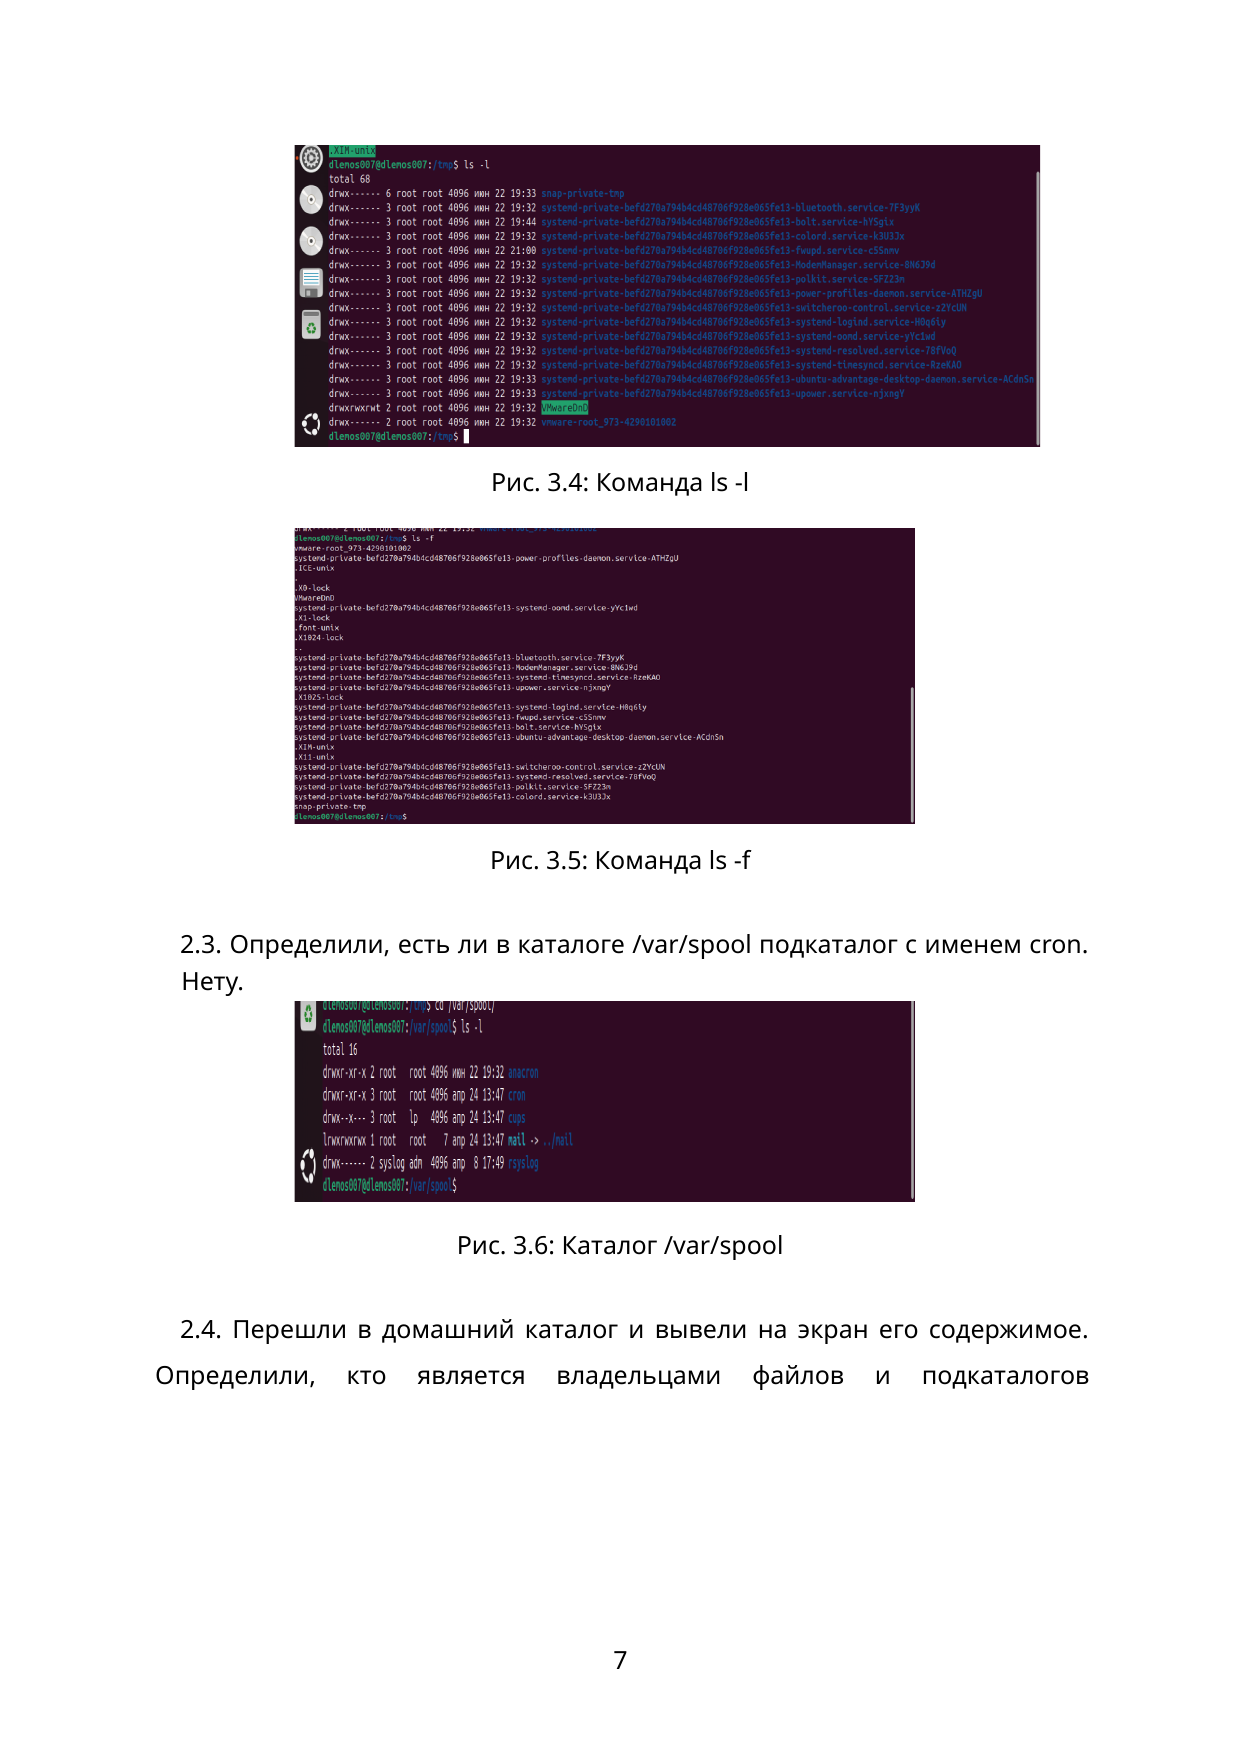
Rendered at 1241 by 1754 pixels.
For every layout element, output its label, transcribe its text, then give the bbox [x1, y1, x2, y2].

subtitle Рис. 3.4: Команда ls -l [150, 465, 1091, 499]
picture [294, 1001, 915, 1202]
subtitle Рис. 3.5: Команда ls -f [150, 843, 1091, 877]
picture [294, 528, 915, 824]
subtitle Рис. 3.6: Каталог /var/spool [150, 1227, 1091, 1261]
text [155, 1312, 1090, 1392]
picture [294, 145, 1041, 447]
text 2.3. Определили, есть ли в каталоге /var/spool подкаталог с именем cron. Нету. [180, 927, 1090, 998]
